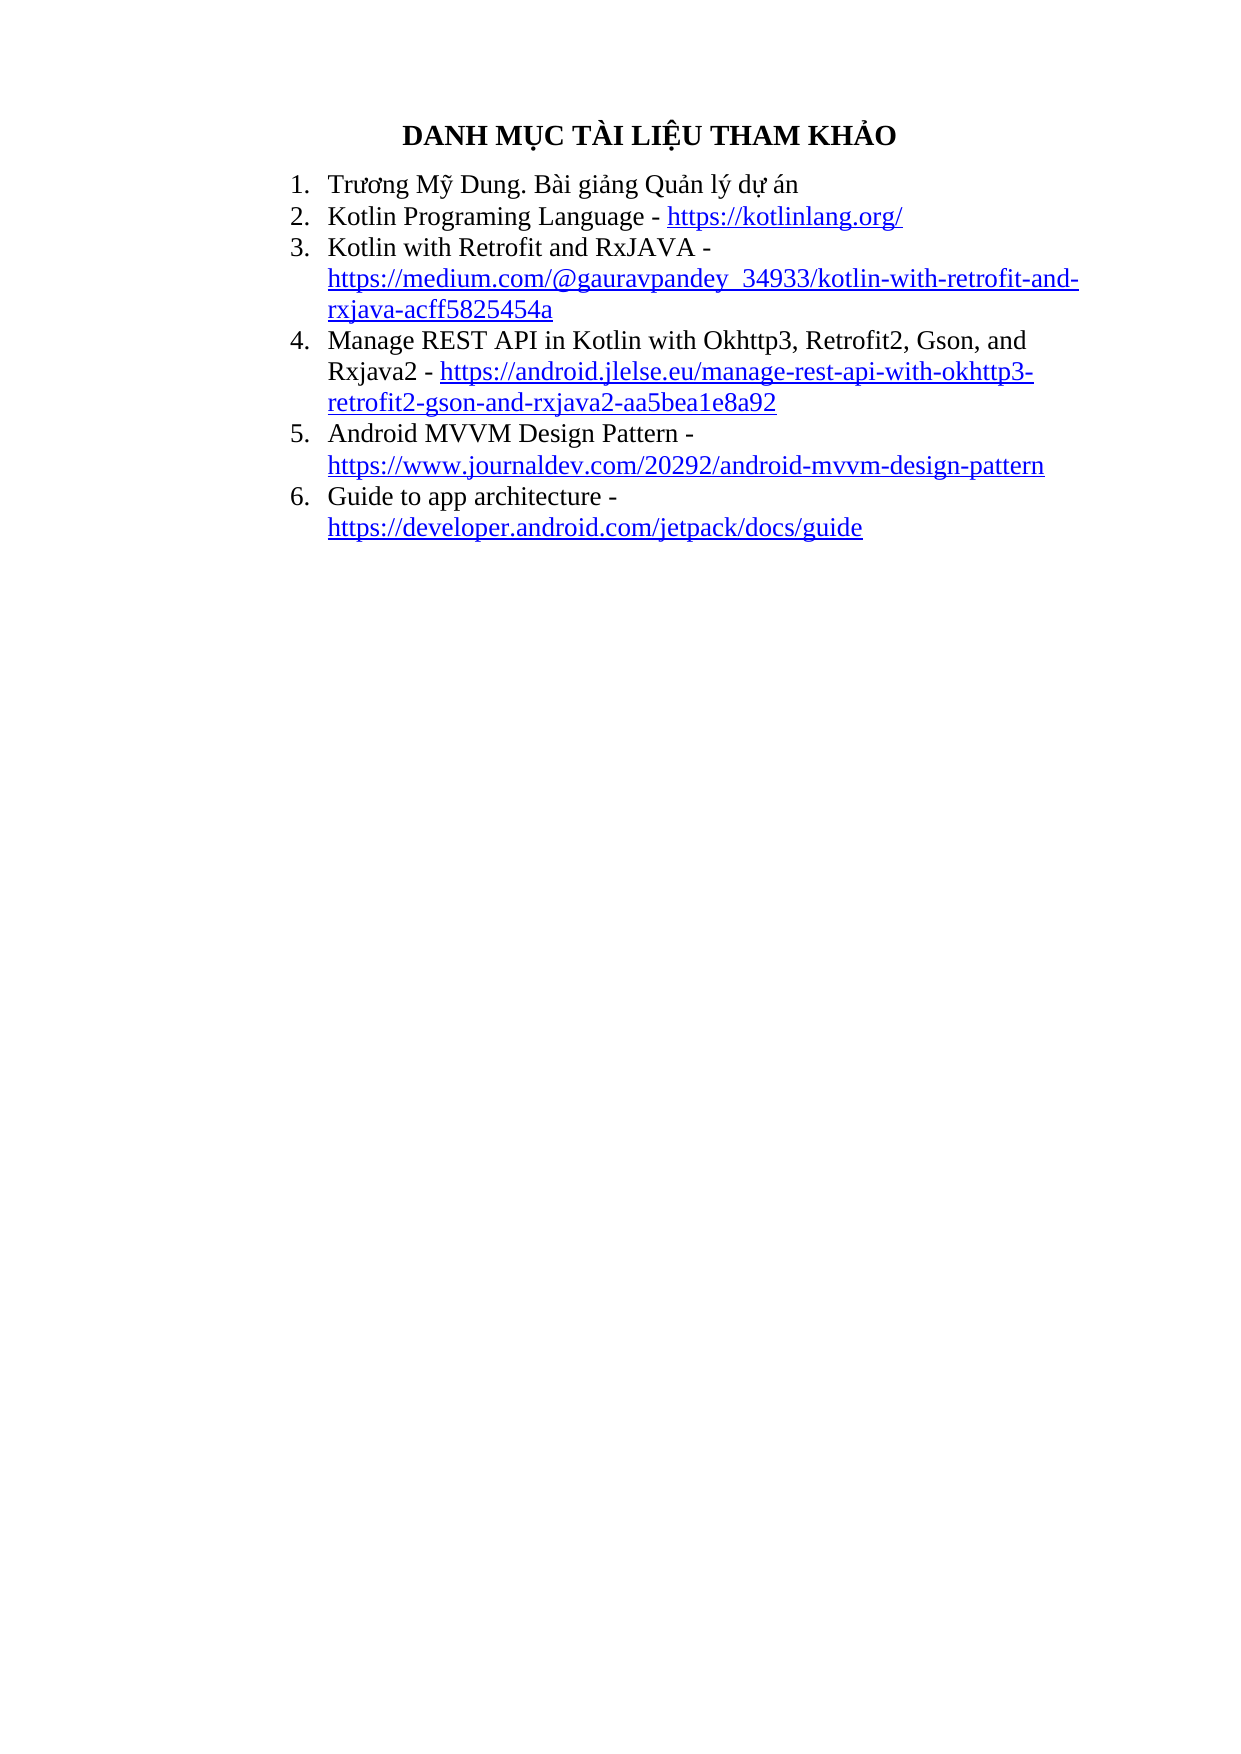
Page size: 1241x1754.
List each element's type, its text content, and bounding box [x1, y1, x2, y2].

text DANH MỤC TÀI LIỆU THAM KHẢO [177, 118, 1122, 152]
list Trương Mỹ Dung. Bài giảng Quản lý dự án [290, 168, 1122, 199]
list Kotlin with Retrofit and RxJAVA - https://medium.com/@gauravpandey_34933/kotlin-with-retrofit-and-rxjava-acff5825454a [290, 231, 1122, 324]
list Manage REST API in Kotlin with Okhttp3, Retrofit2, Gson, and Rxjava2 - https://android.jlelse.eu/manage-rest-api-with-okhttp3-retrofit2-gson-and-rxjava2-aa5bea1e8a92 [290, 324, 1122, 418]
list Android MVVM Design Pattern - https://www.journaldev.com/20292/android-mvvm-design-pattern [290, 418, 1122, 480]
list Guide to app architecture - https://developer.android.com/jetpack/docs/guide [290, 480, 1122, 542]
list Kotlin Programing Language - https://kotlinlang.org/ [290, 199, 1122, 231]
